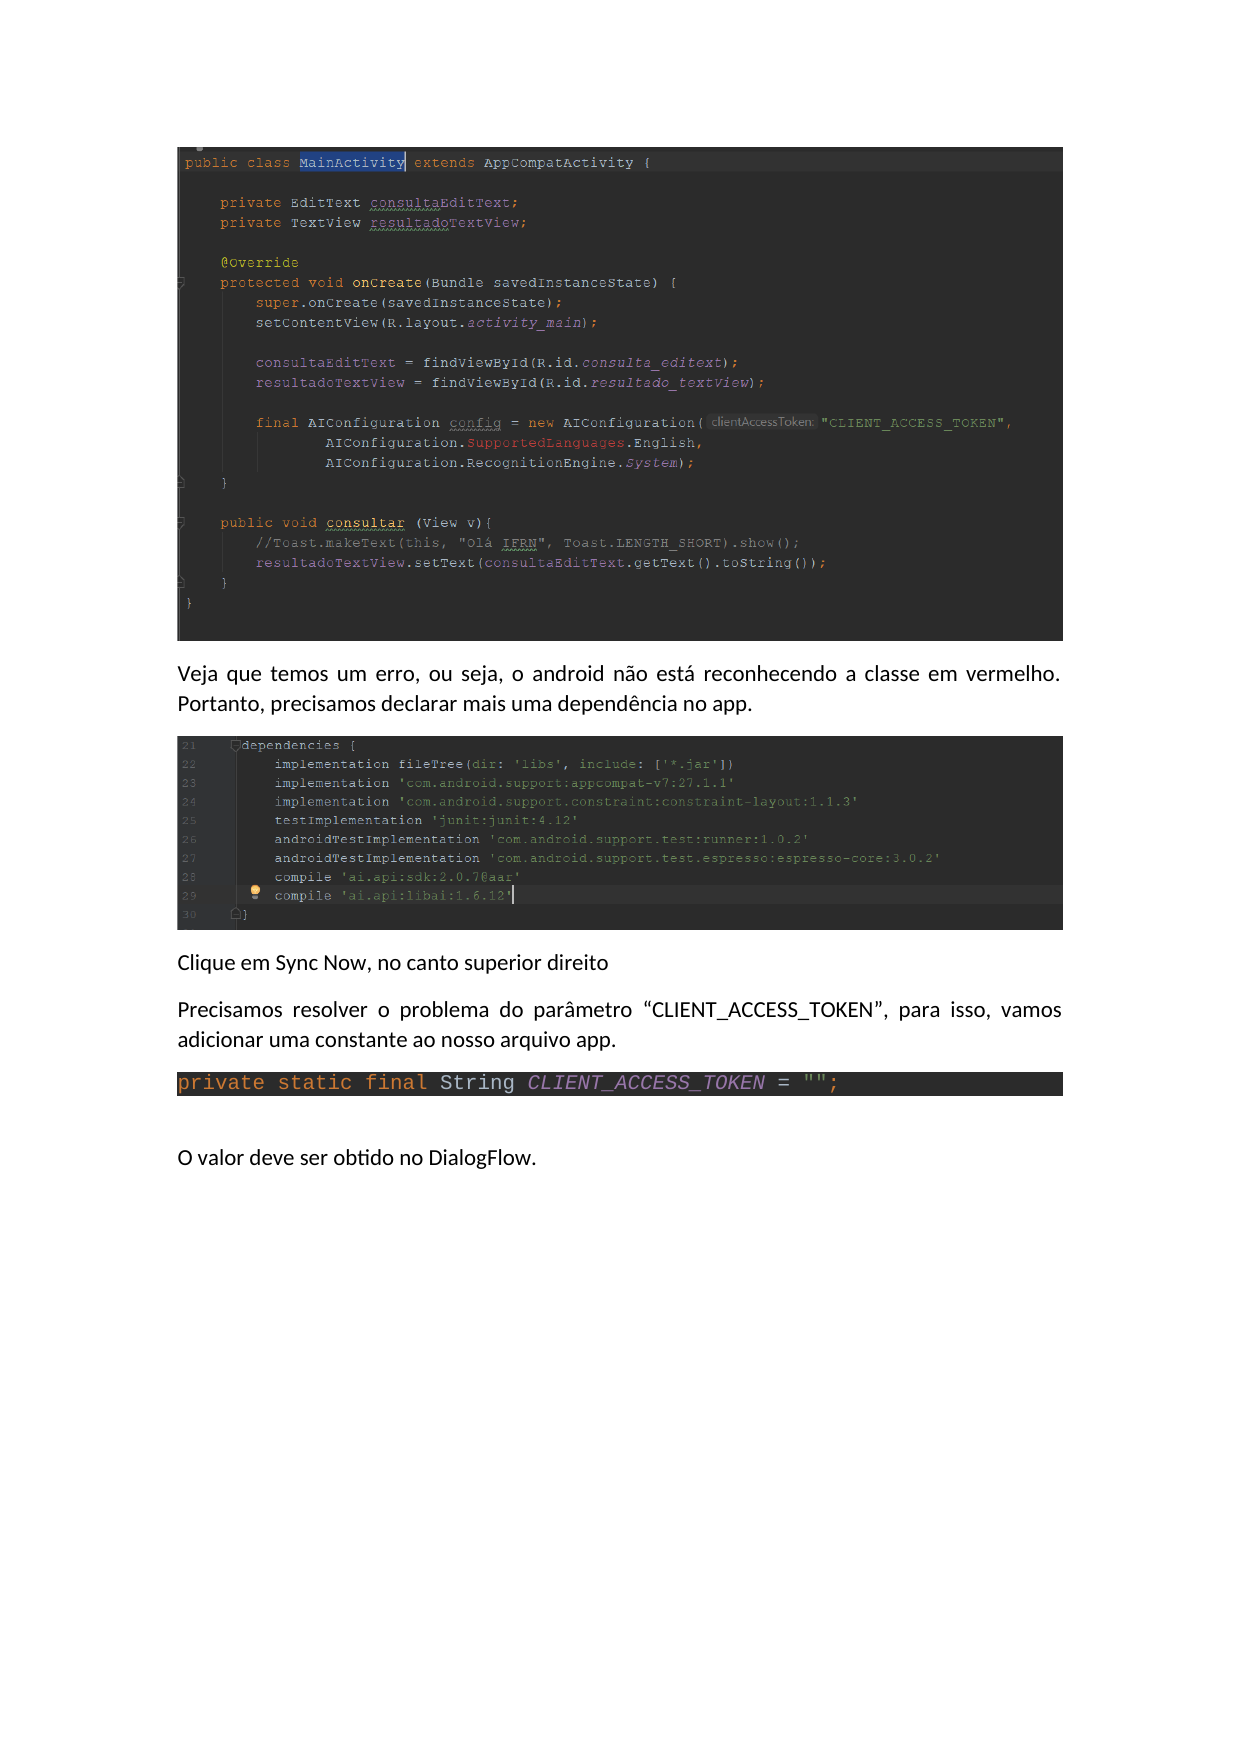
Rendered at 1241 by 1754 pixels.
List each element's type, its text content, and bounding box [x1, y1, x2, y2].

text Precisamos resolver o problema do parâmetro “CLIENT_ACCESS_TOKEN”, para isso, vamos adicionar uma constante ao nosso arquivo app. [177, 995, 1063, 1053]
picture [177, 147, 1063, 641]
text O valor deve ser obtido no DialogFlow. [177, 1143, 1063, 1171]
picture [177, 736, 1063, 930]
text Veja que temos um erro, ou seja, o android não está reconhecendo a classe em vermelho. Portanto, precisamos declarar mais uma dependência no app. [177, 659, 1063, 717]
text private static final String CLIENT_ACCESS_TOKEN = ""; [177, 1072, 1063, 1096]
text Clique em Sync Now, no canto superior direito [177, 948, 1063, 976]
